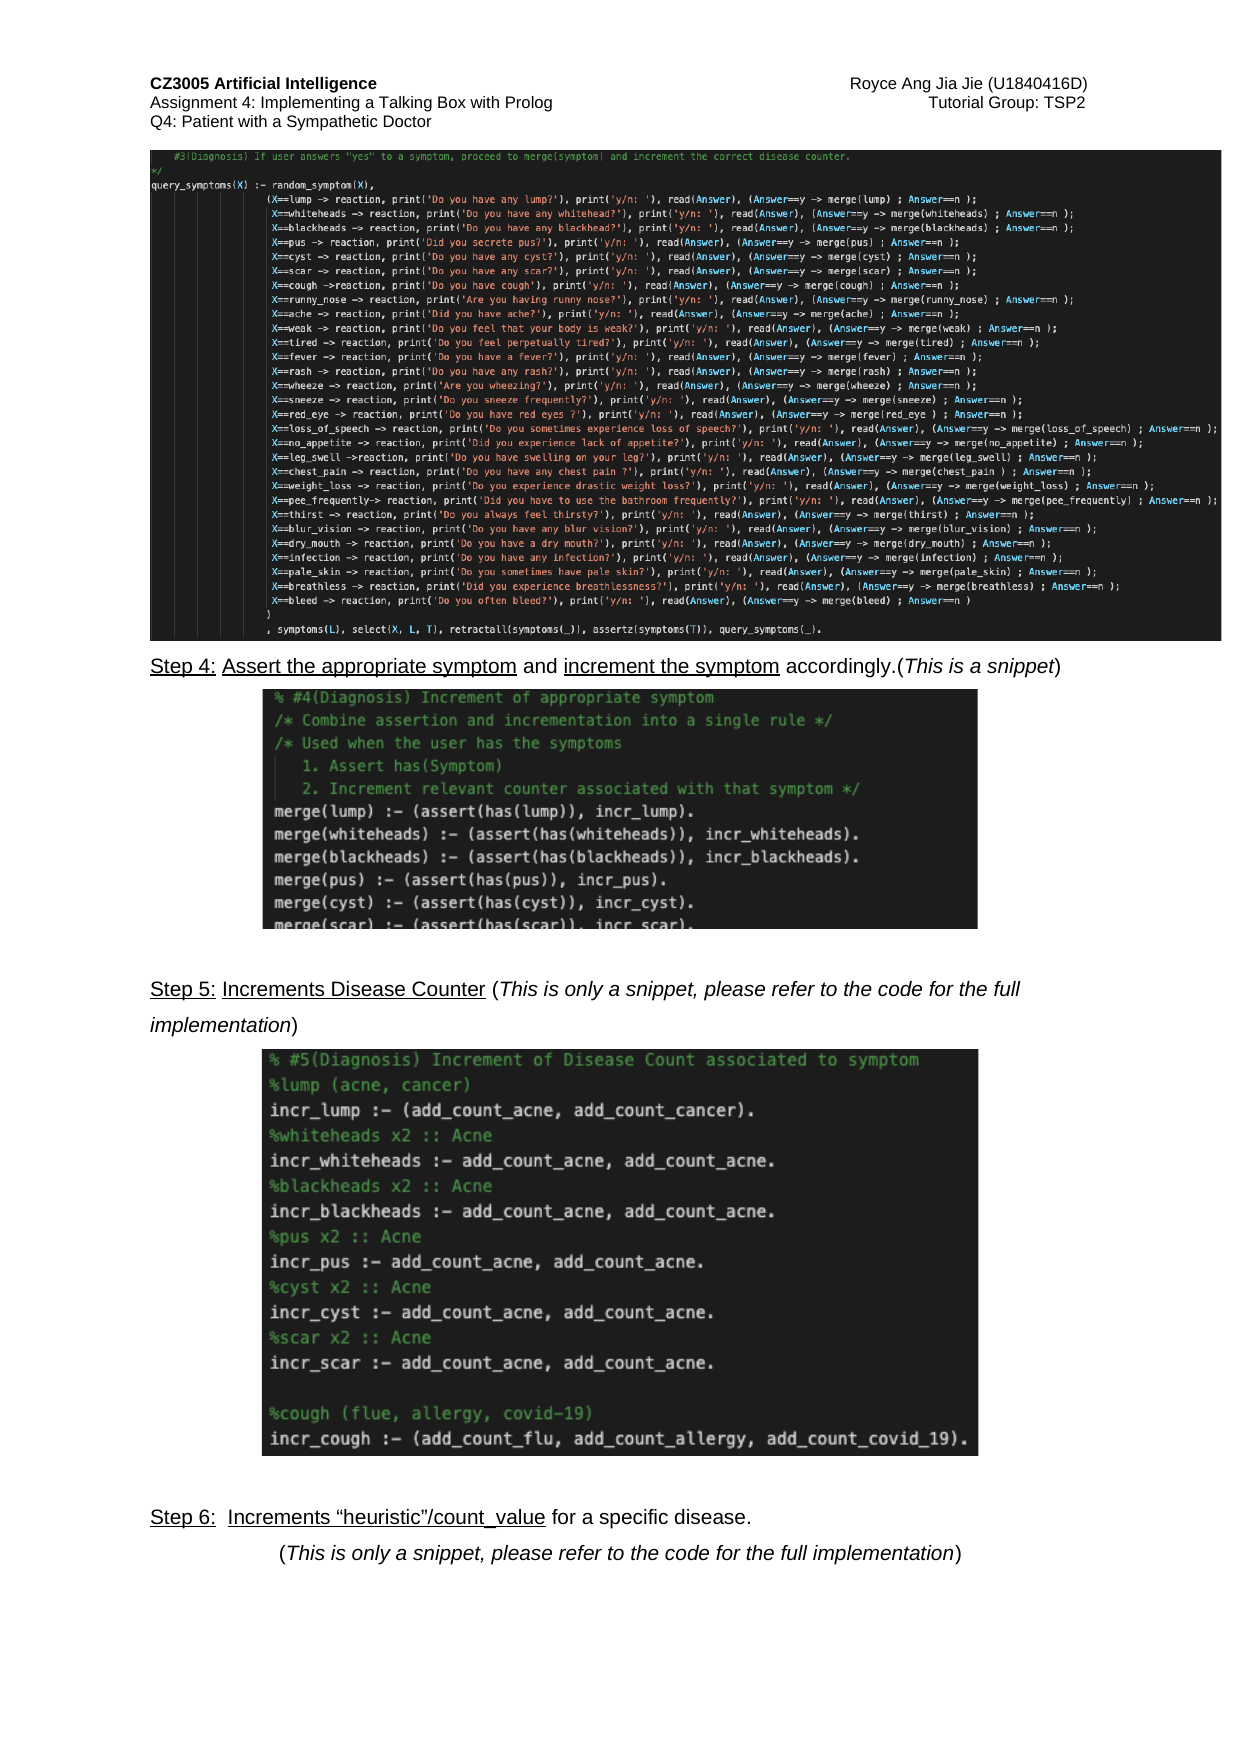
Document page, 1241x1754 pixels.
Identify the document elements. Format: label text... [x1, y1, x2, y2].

picture [262, 689, 978, 929]
text Step 5: Increments Disease Counter (This is only a snippet, please refer to the code for the full implementation) [150, 977, 1090, 1037]
picture [150, 150, 1222, 641]
picture [261, 1049, 979, 1456]
text Step 6: Increments “heuristic”/count_value for a specific disease. [150, 1505, 1090, 1529]
text Step 4: Assert the appropriate symptom and increment the symptom accordingly.(This is a snippet) [150, 653, 1090, 677]
text (This is only a snippet, please refer to the code for the full implementation) [150, 1541, 1090, 1565]
